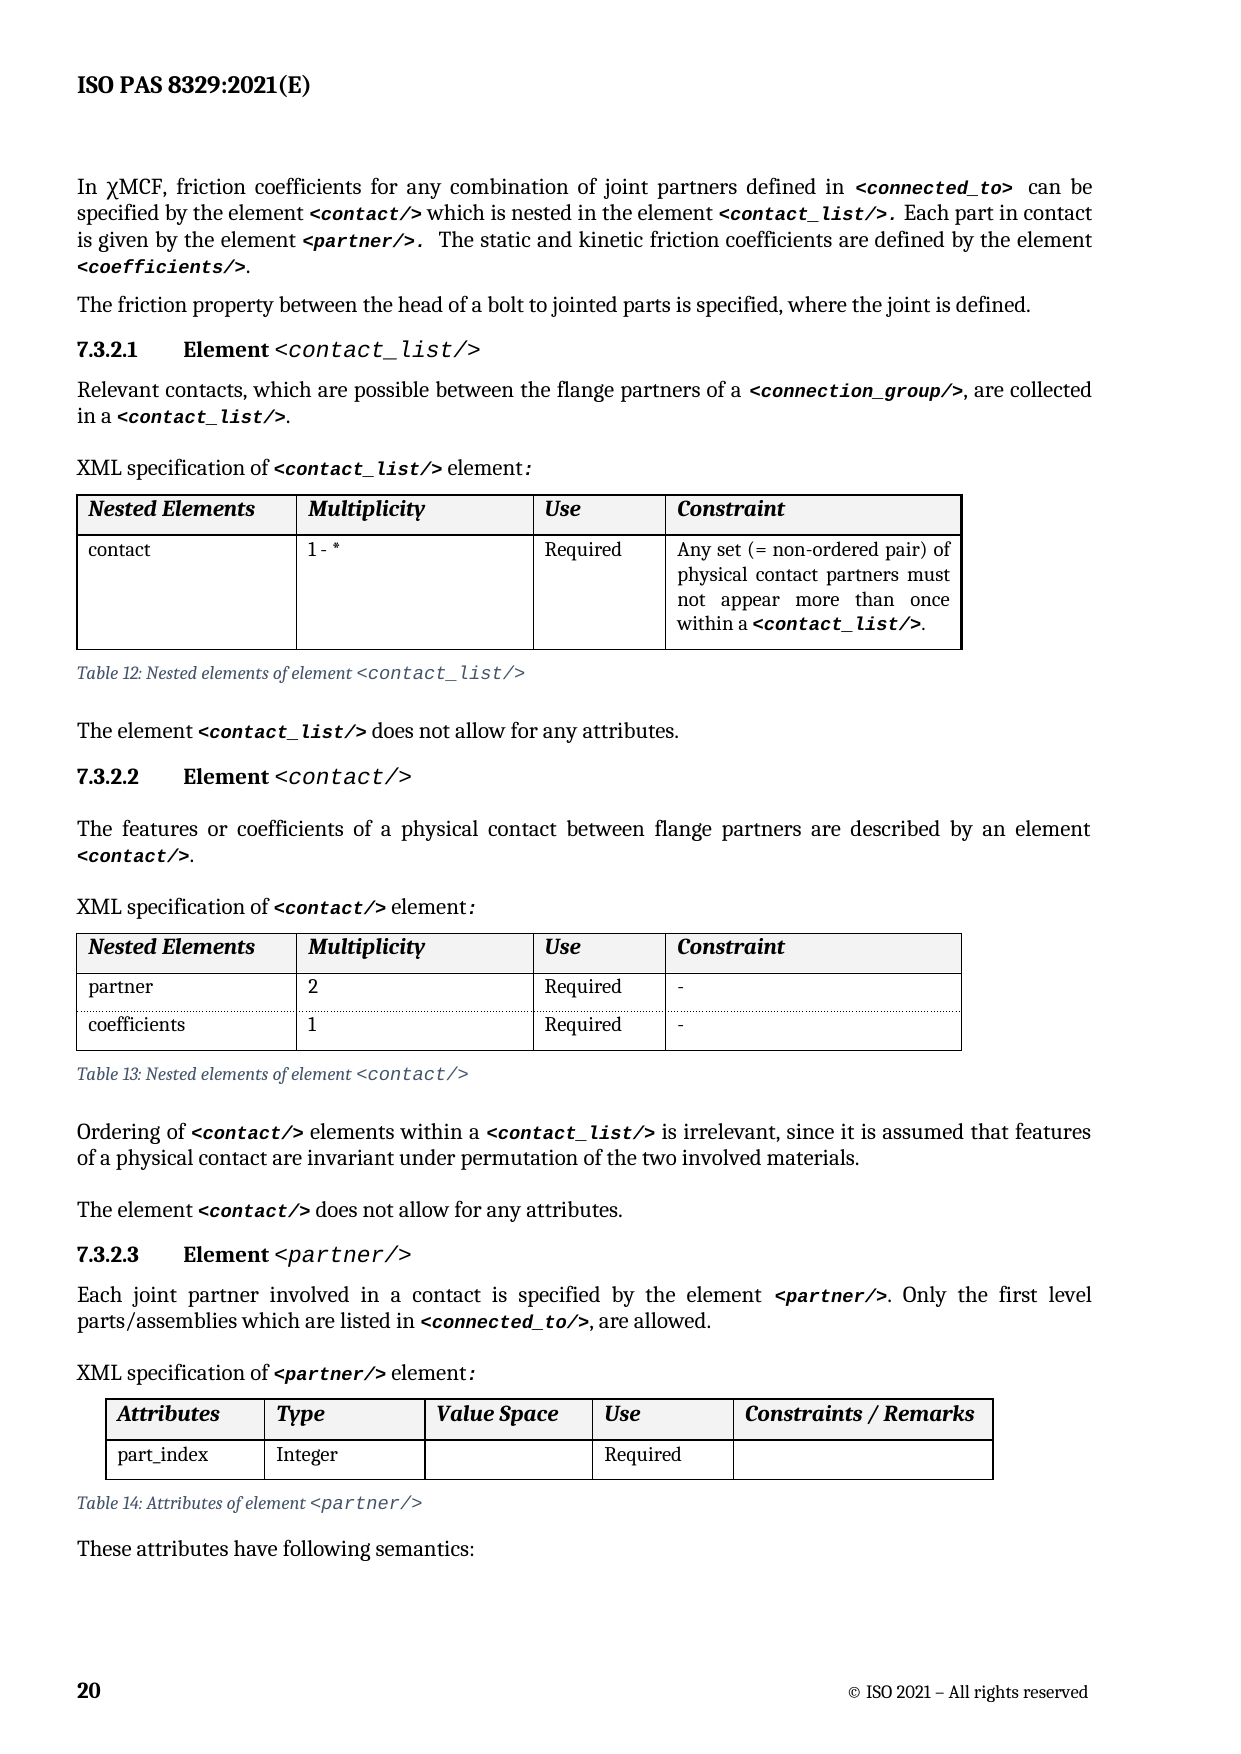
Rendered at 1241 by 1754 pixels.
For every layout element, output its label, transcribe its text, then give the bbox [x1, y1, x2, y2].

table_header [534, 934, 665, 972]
text In χMCF, friction coefficients for any combination of joint partners defined in <connected_to> can be specified by the element <contact/> which is nested in the element <contact_list/>. Each part in contact is given by the element <partner/>. The static and kinetic friction coefficients are defined by the element <coefficients/>. [77, 174, 1092, 279]
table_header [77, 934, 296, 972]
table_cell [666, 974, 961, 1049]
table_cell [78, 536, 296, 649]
text Table 13: Nested elements of element <contact/> [77, 1063, 1092, 1086]
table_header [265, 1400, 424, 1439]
subtitle Element <contact/> [77, 763, 1092, 791]
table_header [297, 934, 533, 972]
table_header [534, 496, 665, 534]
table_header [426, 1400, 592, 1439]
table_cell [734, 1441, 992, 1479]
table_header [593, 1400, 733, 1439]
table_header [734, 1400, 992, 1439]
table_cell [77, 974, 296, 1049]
text XML specification of <contact/> element: [77, 894, 1092, 920]
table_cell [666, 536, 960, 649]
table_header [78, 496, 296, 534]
subtitle Element <partner/> [77, 1242, 1092, 1269]
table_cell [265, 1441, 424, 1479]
text The element <contact_list/> does not allow for any attributes. [77, 718, 1092, 745]
text Table 12: Nested elements of element <contact_list/> [77, 662, 1092, 685]
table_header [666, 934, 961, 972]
text The element <contact/> does not allow for any attributes. [77, 1197, 1092, 1223]
text XML specification of <partner/> element: [77, 1359, 1092, 1386]
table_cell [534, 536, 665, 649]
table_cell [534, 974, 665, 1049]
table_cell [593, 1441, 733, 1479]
text Each joint partner involved in a contact is specified by the element <partner/>. Only the first level parts/assemblies which are listed in <connected_to/>, are allowed. [77, 1282, 1092, 1334]
subtitle Element <contact_list/> [77, 337, 1092, 364]
text Relevant contacts, which are possible between the flange partners of a <connection_group/>, are collected in a <contact_list/>. [77, 377, 1092, 429]
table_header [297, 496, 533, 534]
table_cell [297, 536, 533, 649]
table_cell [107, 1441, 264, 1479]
text These attributes have following semantics: [77, 1536, 1092, 1562]
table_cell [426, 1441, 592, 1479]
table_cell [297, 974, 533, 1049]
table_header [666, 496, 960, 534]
text The features or coefficients of a physical contact between flange partners are described by an element <contact/>. [77, 816, 1092, 869]
text The friction property between the head of a bolt to jointed parts is specified, where the joint is defined. [77, 292, 1092, 318]
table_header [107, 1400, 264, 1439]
text Table 14: Attributes of element <partner/> [77, 1492, 1092, 1515]
text XML specification of <contact_list/> element: [77, 454, 1092, 481]
text Ordering of <contact/> elements within a <contact_list/> is irrelevant, since it is assumed that features of a physical contact are invariant under permutation of the two involved materials. [77, 1119, 1092, 1172]
